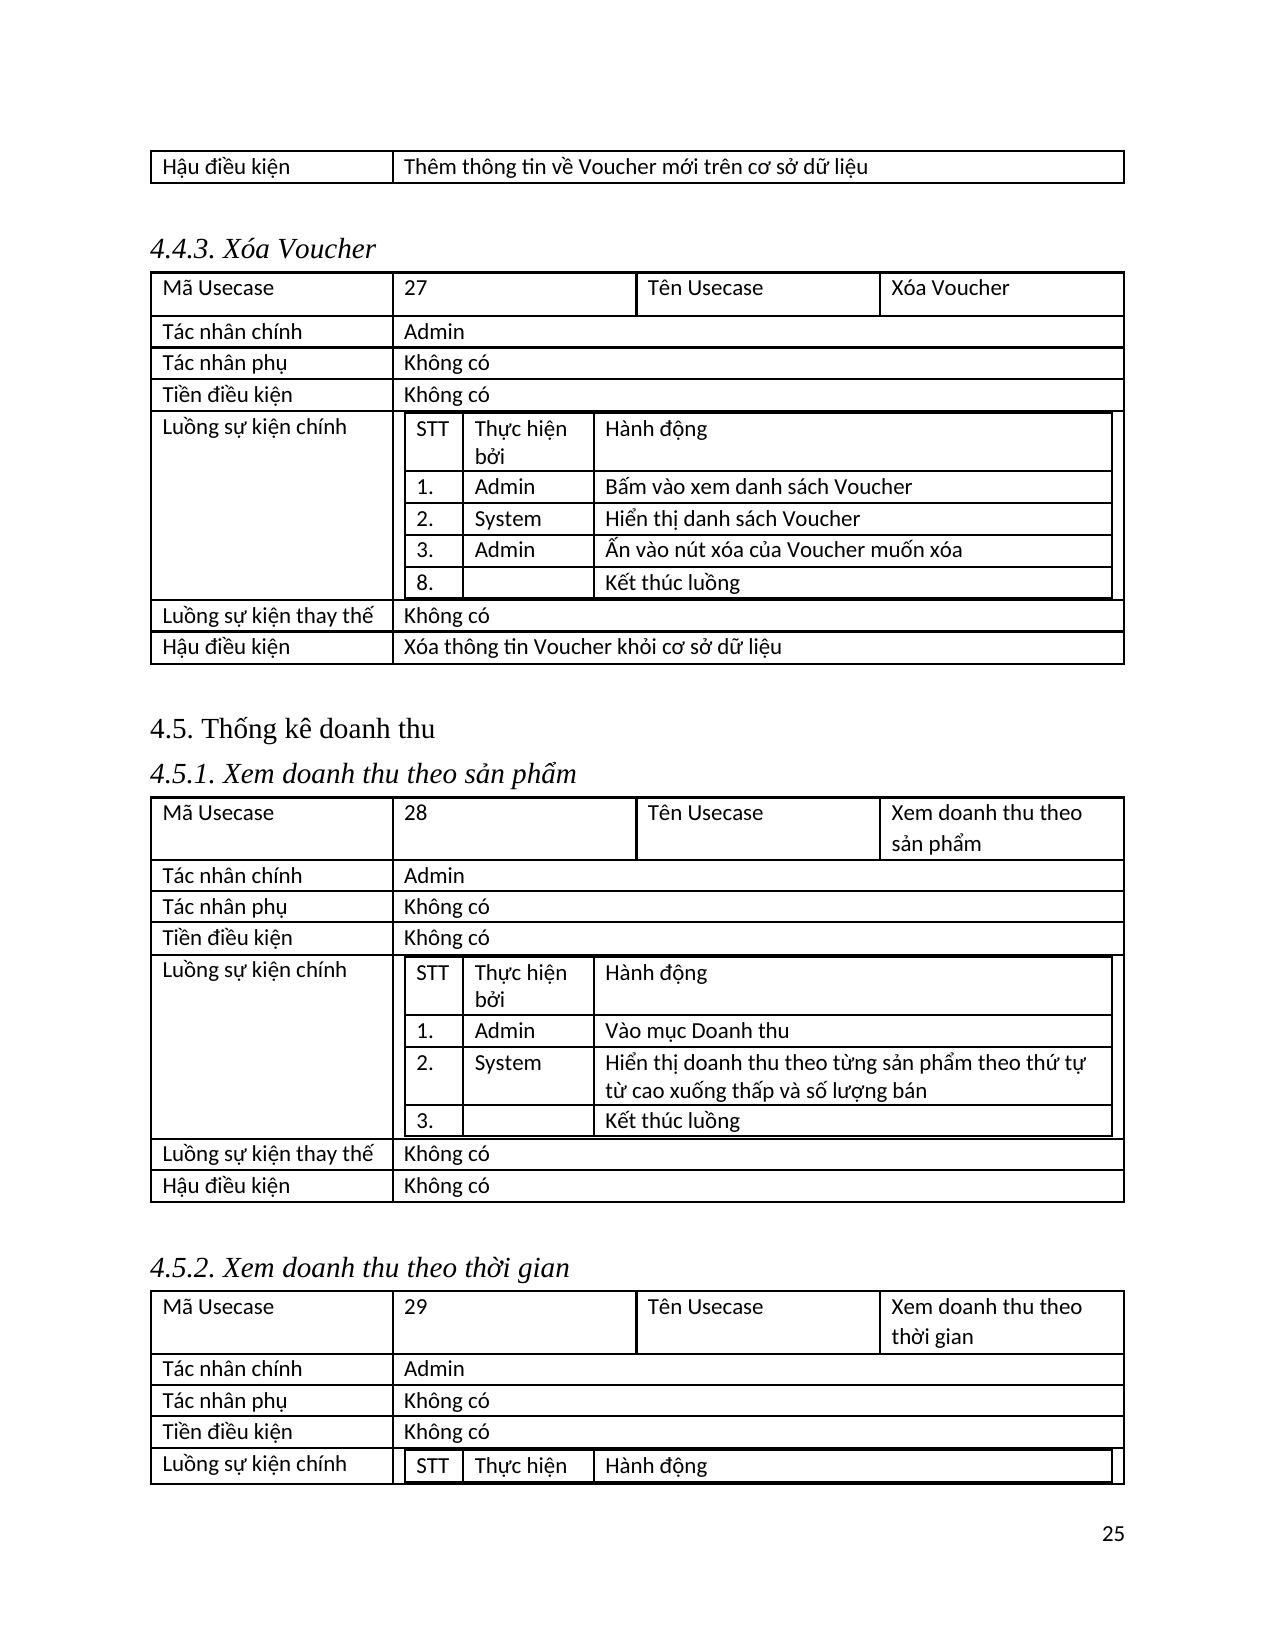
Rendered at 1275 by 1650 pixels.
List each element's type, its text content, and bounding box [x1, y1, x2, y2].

table_cell [464, 472, 593, 502]
table_header Xem doanh thu theo thời gian [881, 1292, 1123, 1352]
table_cell [394, 1449, 404, 1483]
table_cell Hậu điều kiện [152, 633, 392, 663]
table_cell [394, 956, 404, 1137]
table_cell [1113, 1449, 1123, 1483]
table_cell Luồng sự kiện chính [152, 1449, 392, 1483]
table_cell [464, 1106, 593, 1135]
table_cell [595, 958, 1111, 1014]
table_cell [1113, 412, 1123, 599]
table_cell [406, 1451, 462, 1481]
table_cell [406, 1048, 462, 1104]
table_cell [406, 1106, 462, 1135]
table_header Xóa Voucher [881, 274, 1123, 315]
subtitle 4.5. Thống kê doanh thu [150, 712, 1125, 745]
table_cell Không có [394, 892, 1123, 921]
table_cell [464, 958, 593, 1014]
subtitle 4.4.3. Xóa Voucher [150, 231, 1125, 265]
table_cell [595, 1016, 1111, 1046]
table_cell Tác nhân phụ [152, 1386, 392, 1415]
table_header 29 [394, 1292, 635, 1352]
table_cell [406, 472, 462, 502]
table_header Tên Usecase [638, 1292, 879, 1352]
table_cell Tác nhân chính [152, 317, 392, 346]
table_cell [406, 958, 462, 1014]
table_cell [1113, 956, 1123, 1137]
table_cell Không có [394, 1386, 1123, 1415]
table_cell [595, 1451, 1111, 1481]
table_cell Tác nhân chính [152, 861, 392, 890]
table_cell Admin [394, 861, 1123, 890]
table_cell [595, 504, 1111, 534]
table_cell Tiền điều kiện [152, 923, 392, 953]
table_cell Tác nhân chính [152, 1355, 392, 1384]
table_header 28 [394, 799, 635, 859]
table_cell Không có [394, 1171, 1123, 1201]
table_cell Tiền điều kiện [152, 1417, 392, 1447]
table_cell Tiền điều kiện [152, 380, 392, 410]
table_header Mã Usecase [152, 1292, 392, 1352]
table_cell [595, 472, 1111, 502]
table_cell Admin [394, 1355, 1123, 1384]
table_cell Không có [394, 923, 1123, 953]
table_cell Không có [394, 601, 1123, 630]
table_cell [394, 412, 404, 599]
table_cell Không có [394, 349, 1123, 378]
table_cell [595, 1106, 1111, 1135]
table_cell [406, 568, 462, 597]
table_cell Admin [394, 317, 1123, 346]
table_cell Không có [394, 1140, 1123, 1169]
table_cell [406, 1016, 462, 1046]
table_cell [464, 568, 593, 597]
table_cell Không có [394, 1417, 1123, 1447]
table_cell Tác nhân phụ [152, 349, 392, 378]
table_header Mã Usecase [152, 274, 392, 315]
table_cell [464, 536, 593, 566]
table_header Tên Usecase [638, 274, 879, 315]
table_header Mã Usecase [152, 799, 392, 859]
table_cell [406, 536, 462, 566]
table_cell Luồng sự kiện chính [152, 956, 392, 1137]
table_cell Tác nhân phụ [152, 892, 392, 921]
table_cell Luồng sự kiện thay thế [152, 1140, 392, 1169]
table_cell Không có [394, 380, 1123, 410]
table_cell [464, 504, 593, 534]
table_cell [406, 504, 462, 534]
table_header 27 [394, 274, 635, 315]
table_cell [595, 568, 1111, 597]
table_header Tên Usecase [638, 799, 879, 859]
table_cell Hậu điều kiện [152, 152, 392, 182]
table_cell [406, 414, 462, 470]
table_header Xem doanh thu theo sản phẩm [881, 799, 1123, 859]
subtitle 4.5.1. Xem doanh thu theo sản phẩm [150, 756, 1125, 789]
table_cell Hậu điều kiện [152, 1171, 392, 1201]
table_cell [464, 1451, 593, 1481]
table_cell Luồng sự kiện thay thế [152, 601, 392, 630]
table_cell [595, 536, 1111, 566]
table_cell [464, 1016, 593, 1046]
subtitle 4.5.2. Xem doanh thu theo thời gian [150, 1250, 1125, 1283]
table_cell [464, 414, 593, 470]
table_cell Thêm thông tin về Voucher mới trên cơ sở dữ liệu [394, 152, 1123, 182]
table_cell [595, 1048, 1111, 1104]
table_cell Luồng sự kiện chính [152, 412, 392, 599]
table_cell [464, 1048, 593, 1104]
table_cell [595, 414, 1111, 470]
table_cell Xóa thông tin Voucher khỏi cơ sở dữ liệu [394, 633, 1123, 663]
